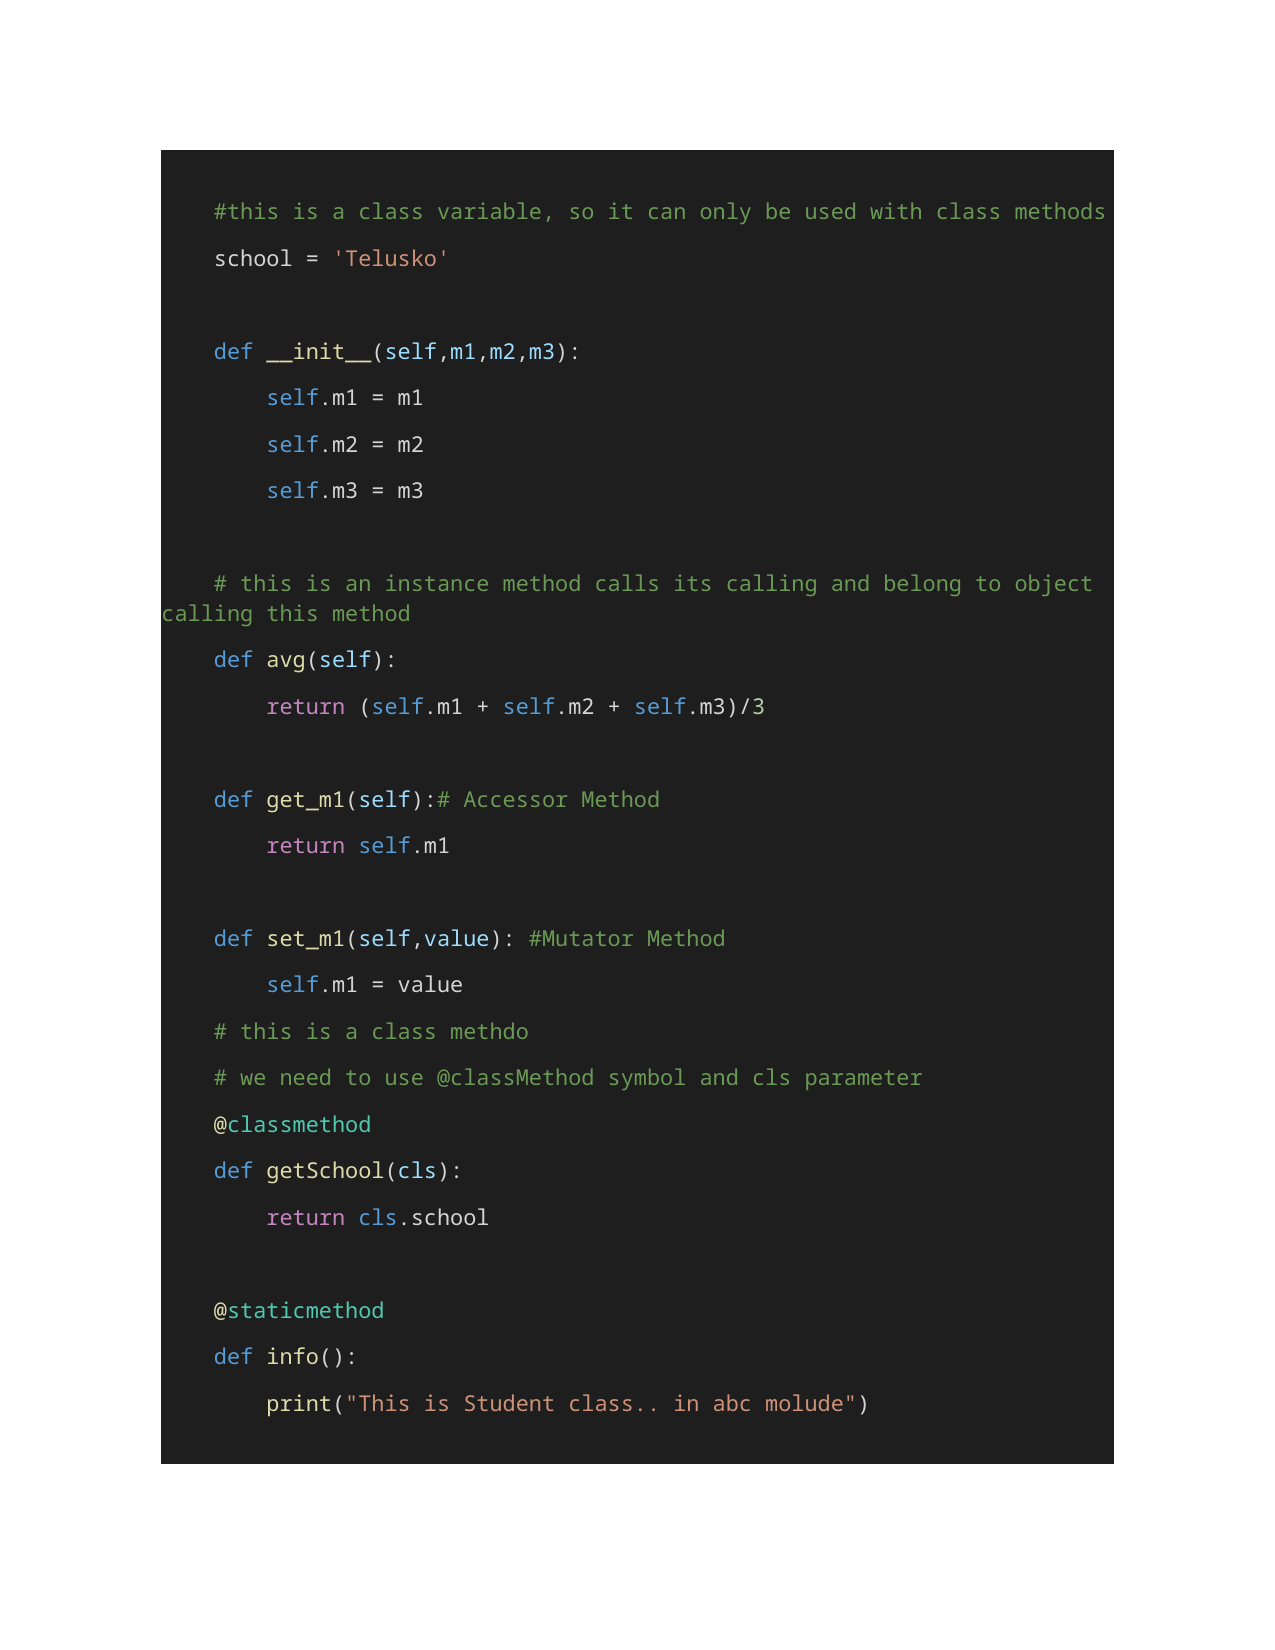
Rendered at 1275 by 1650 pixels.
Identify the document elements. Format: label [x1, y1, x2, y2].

table_header [150, 150, 1125, 1481]
